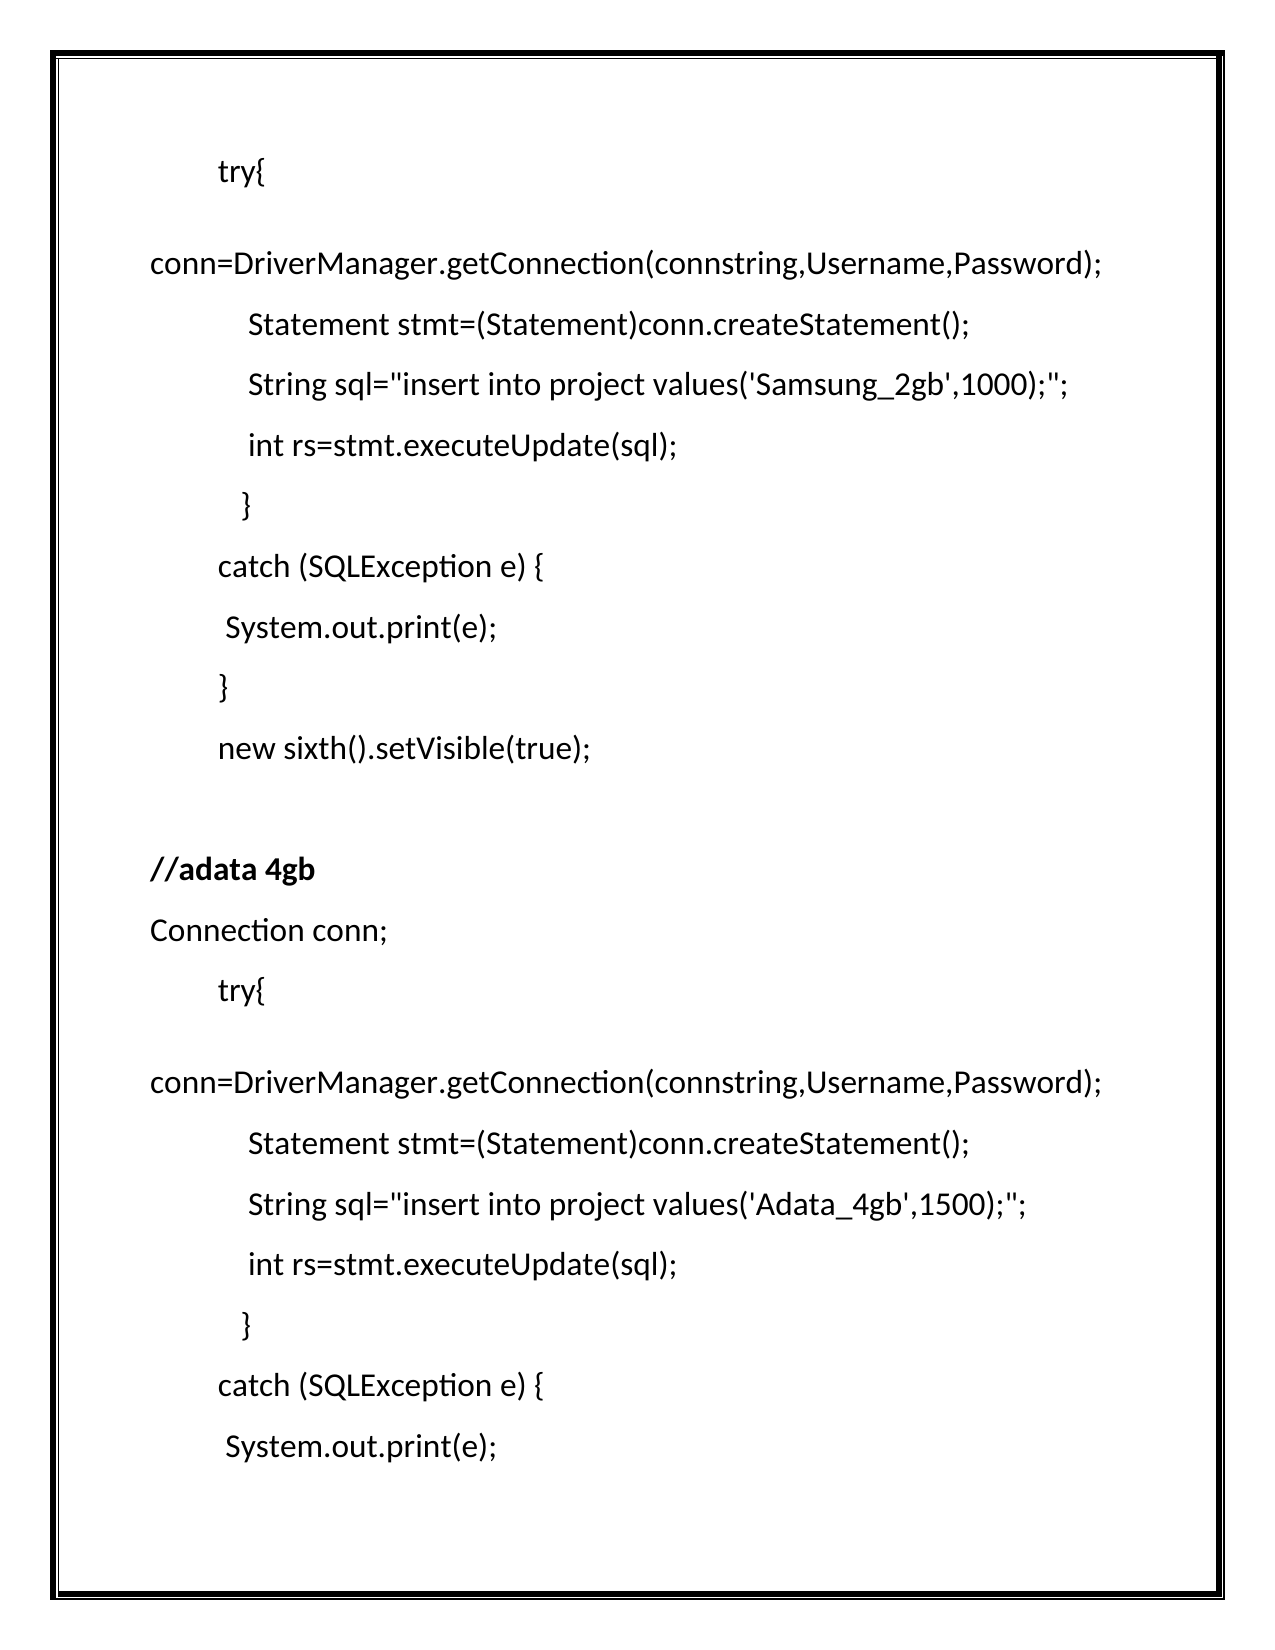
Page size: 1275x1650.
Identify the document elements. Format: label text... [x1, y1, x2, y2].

text try{ [150, 969, 1125, 1010]
text System.out.print(e); [150, 606, 1125, 646]
text catch (SQLException e) { [150, 545, 1125, 586]
text int rs=stmt.executeUpdate(sql); [150, 424, 1125, 464]
text new sixth().setVisible(true); [150, 727, 1125, 768]
text String sql="insert into project values('Adata_4gb',1500);"; [150, 1182, 1125, 1223]
text conn=DriverManager.getConnection(connstring,Username,Password); [150, 211, 1125, 283]
text conn=DriverManager.getConnection(connstring,Username,Password); [150, 1030, 1125, 1102]
text int rs=stmt.executeUpdate(sql); [150, 1243, 1125, 1284]
text String sql="insert into project values('Samsung_2gb',1000);"; [150, 363, 1125, 404]
text System.out.print(e); [150, 1425, 1125, 1466]
text //adata 4gb [150, 848, 1125, 889]
text Statement stmt=(Statement)conn.createStatement(); [150, 302, 1125, 343]
text try{ [150, 150, 1125, 191]
text } [150, 1304, 1125, 1344]
text } [150, 666, 1125, 707]
text catch (SQLException e) { [150, 1364, 1125, 1405]
text Connection conn; [150, 909, 1125, 949]
text Statement stmt=(Statement)conn.createStatement(); [150, 1122, 1125, 1163]
text } [150, 484, 1125, 525]
